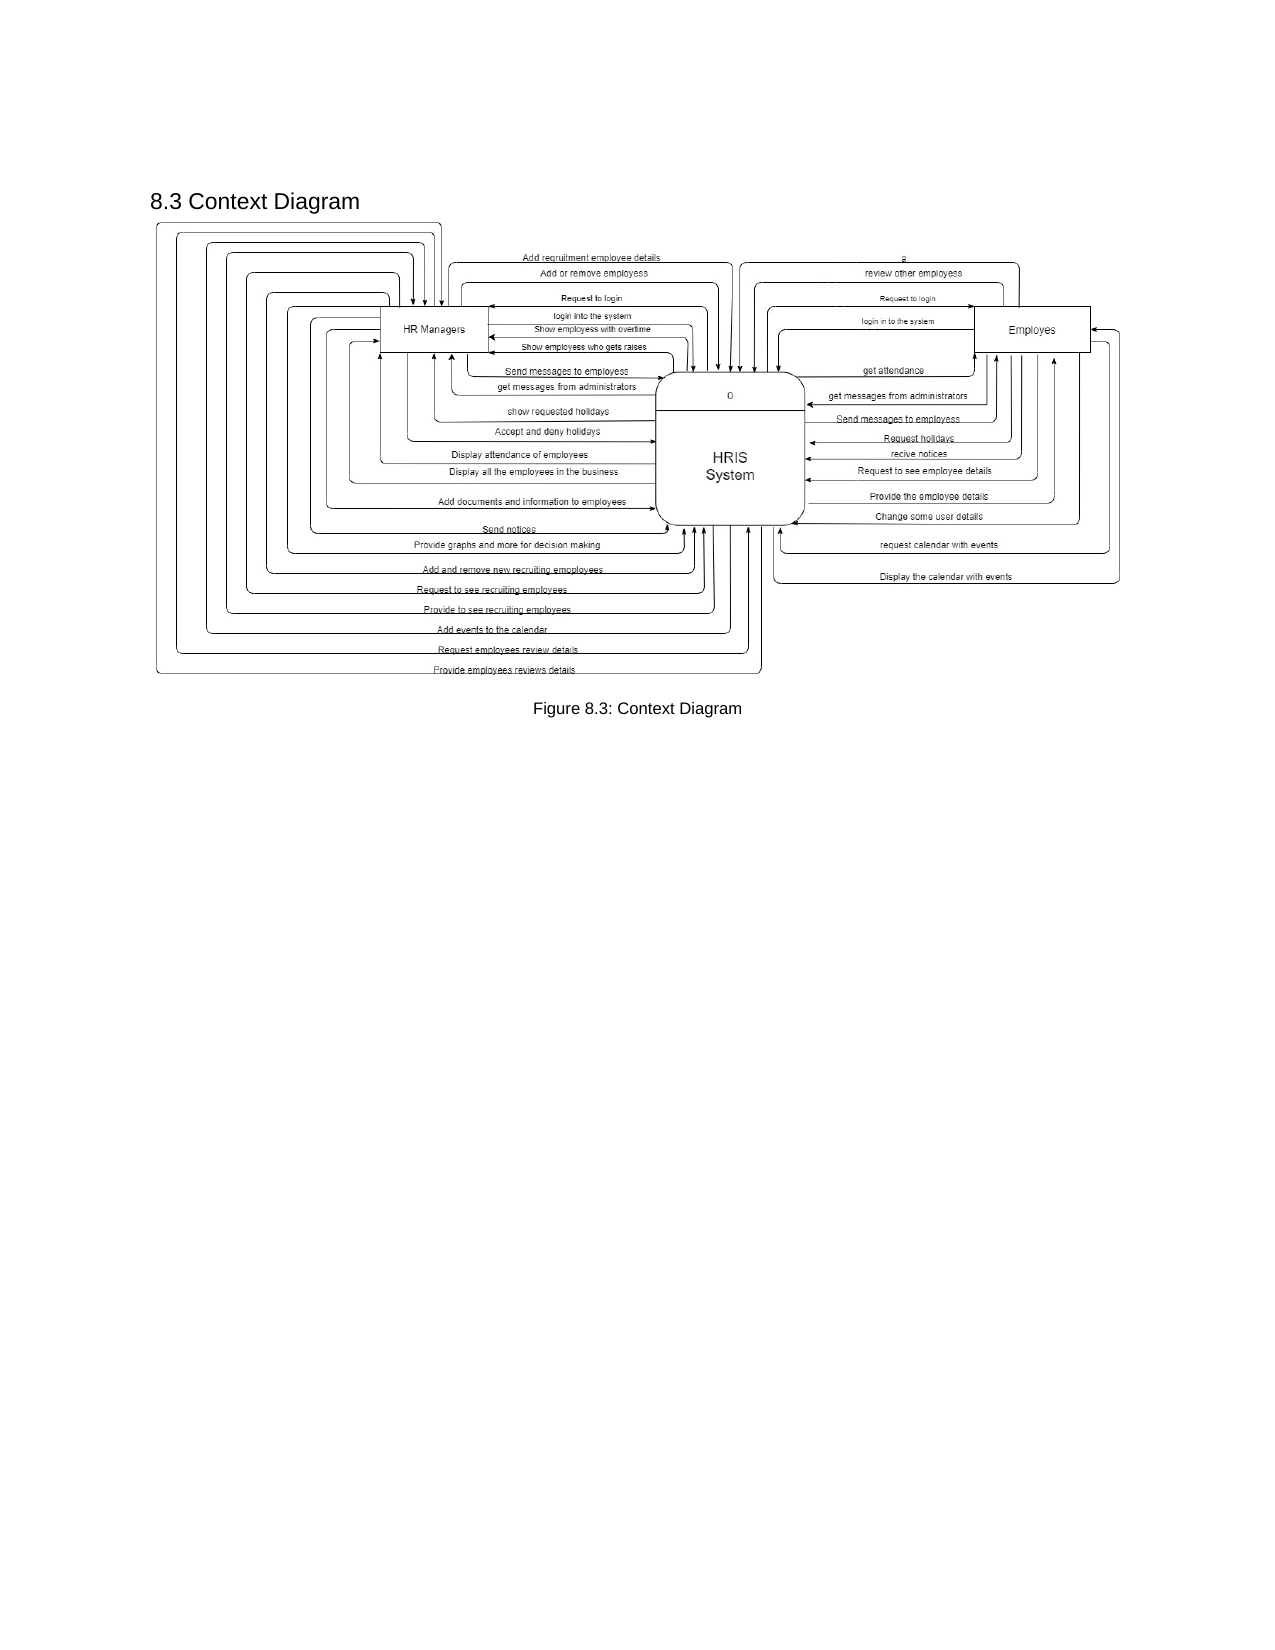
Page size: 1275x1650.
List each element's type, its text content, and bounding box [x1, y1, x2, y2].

subtitle 8.3 Context Diagram [150, 188, 1125, 214]
text Figure 8.3: Context Diagram [150, 699, 1125, 718]
picture [150, 216, 1125, 680]
